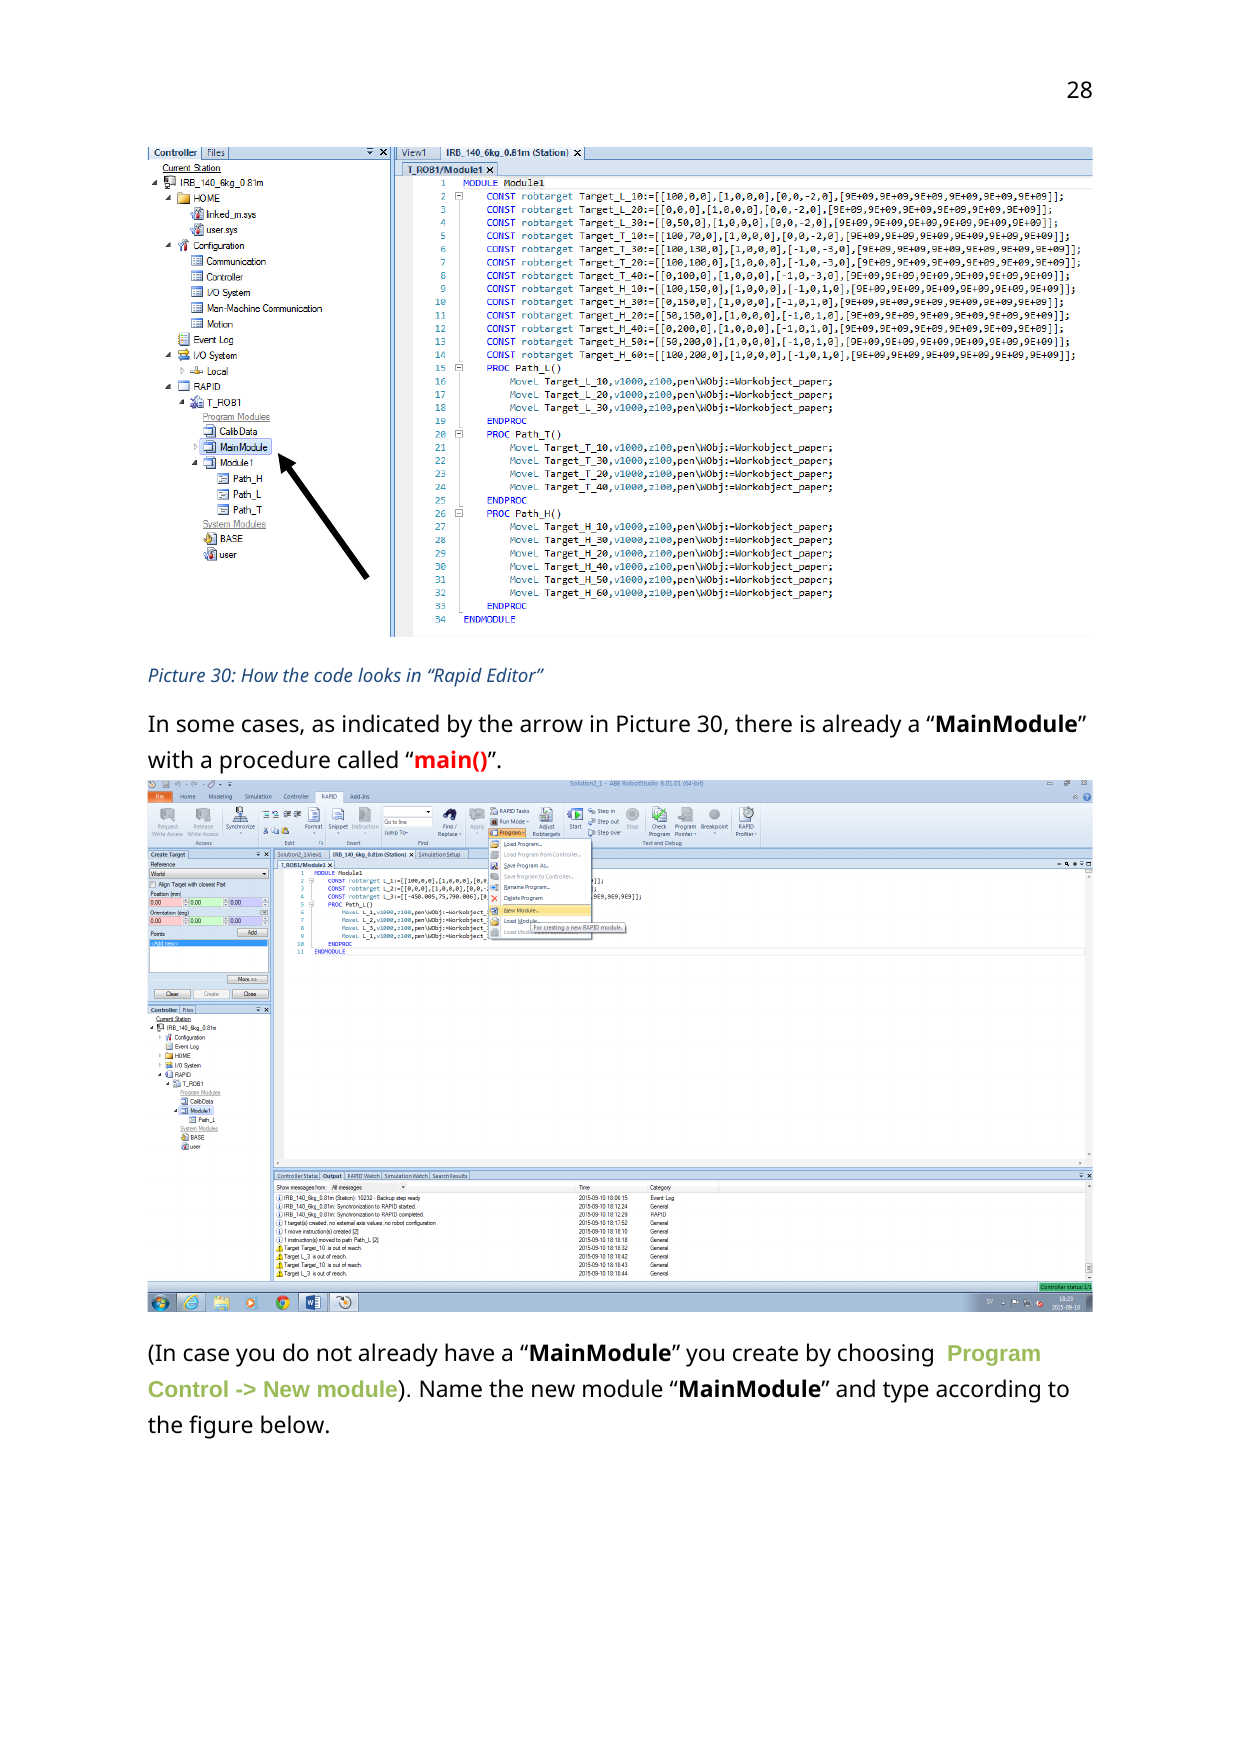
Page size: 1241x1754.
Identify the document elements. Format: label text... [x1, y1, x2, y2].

text Picture 30: How the code looks in “Rapid Editor” [148, 662, 1093, 688]
text (In case you do not already have a “MainModule” you create by choosing Program Control -> New module). Name the new module “MainModule” and type according to the figure below. [148, 1337, 1093, 1441]
picture [147, 780, 1093, 1312]
picture [147, 147, 1093, 637]
text In some cases, as indicated by the arrow in Picture 30, there is already a “MainModule” with a procedure called “main()”. [148, 708, 1093, 780]
